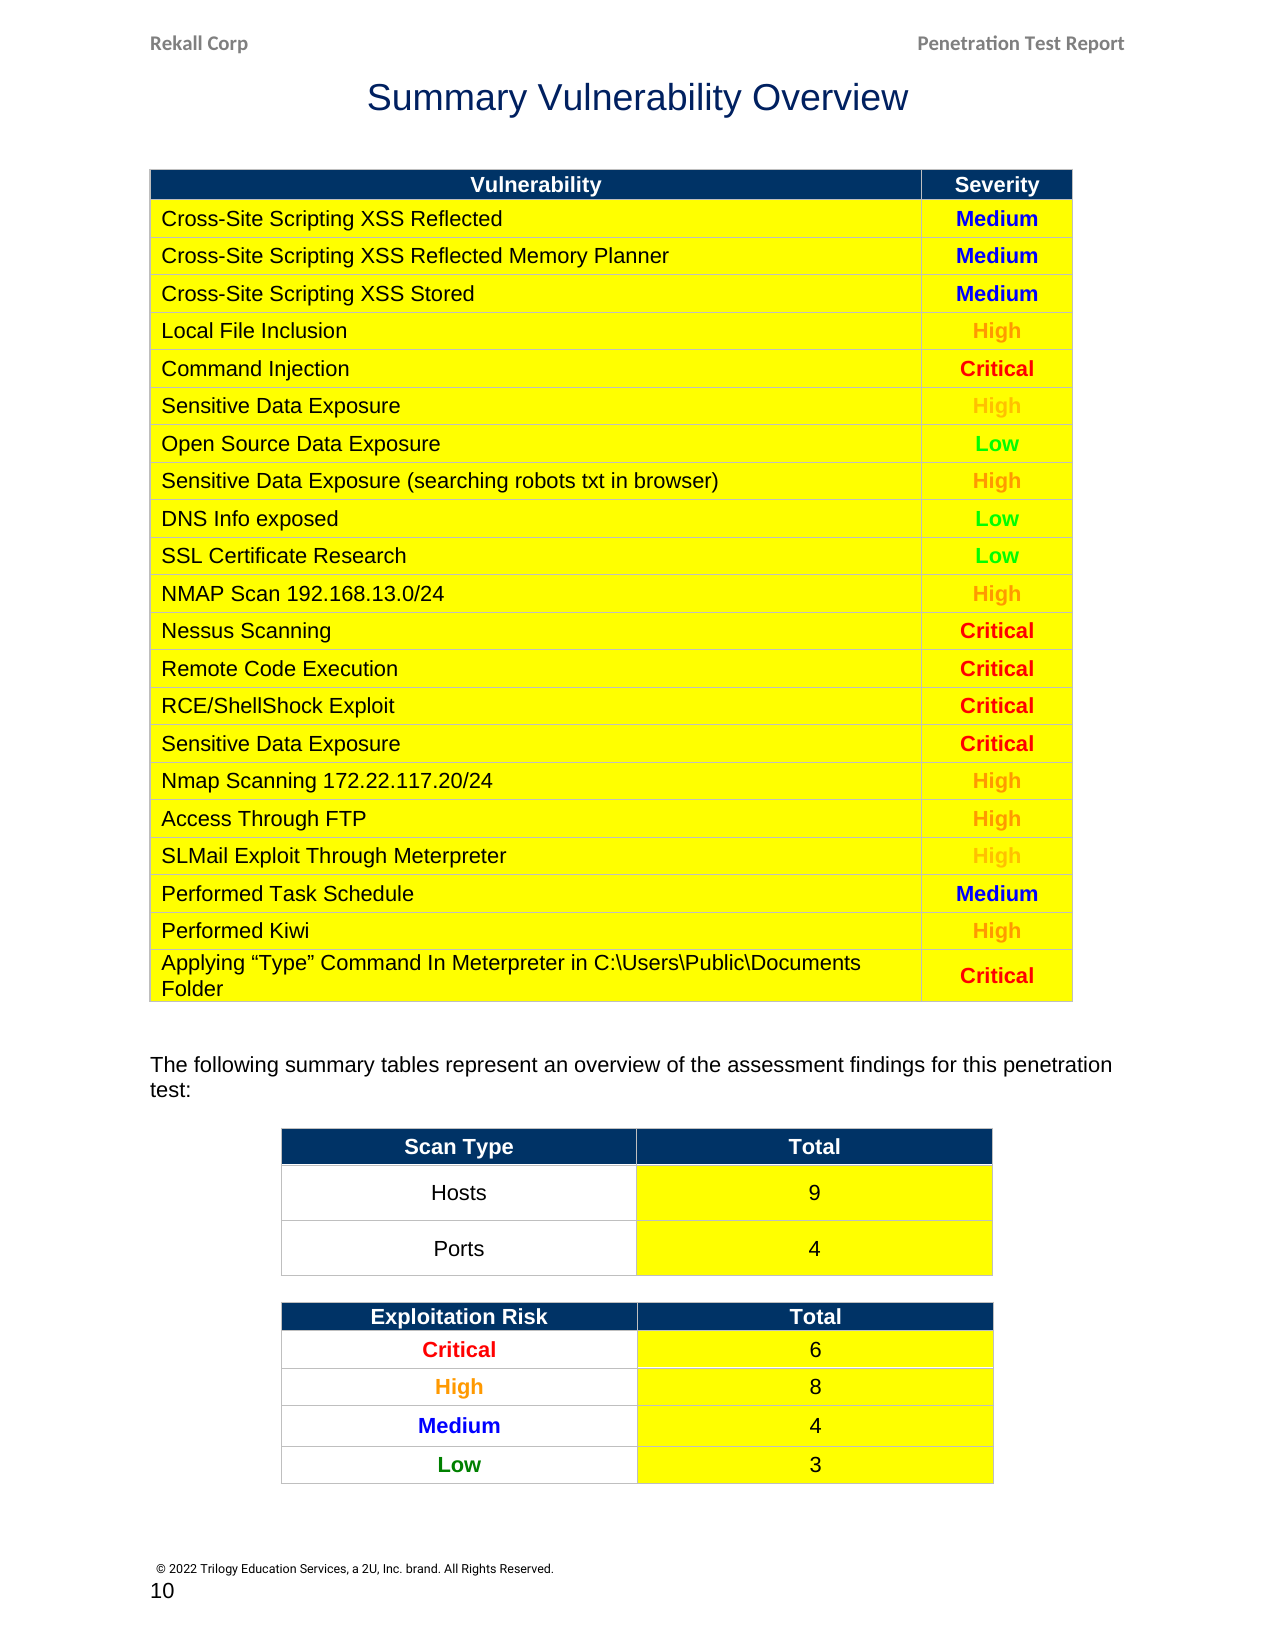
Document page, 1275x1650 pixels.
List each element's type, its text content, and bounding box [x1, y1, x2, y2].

table_cell Command Injection [151, 350, 921, 387]
table_cell NMAP Scan 192.168.13.0/24 [151, 575, 921, 612]
table_cell Critical [922, 650, 1072, 687]
table_cell Sensitive Data Exposure [151, 725, 921, 762]
table_cell Nmap Scanning 172.22.117.20/24 [151, 763, 921, 799]
table_cell High [922, 763, 1072, 799]
table_header Total [638, 1303, 993, 1330]
table_cell Sensitive Data Exposure [151, 388, 921, 424]
table_cell 4 [637, 1221, 992, 1275]
table_cell Medium [922, 238, 1072, 274]
table_cell High [922, 463, 1072, 499]
table_cell 8 [638, 1369, 993, 1405]
table_cell Critical [922, 688, 1072, 724]
table_header Vulnerability [151, 170, 921, 199]
table_cell Local File Inclusion [151, 313, 921, 349]
table_cell Critical [922, 350, 1072, 387]
table_cell 3 [638, 1447, 993, 1483]
table_cell Medium [922, 875, 1072, 912]
table_cell Hosts [282, 1166, 636, 1220]
table_cell DNS Info exposed [151, 500, 921, 537]
table_cell Low [282, 1447, 637, 1483]
table_cell Cross-Site Scripting XSS Reflected Memory Planner [151, 238, 921, 274]
table_cell High [282, 1369, 637, 1405]
table_cell Nessus Scanning [151, 613, 921, 649]
table_cell Performed Task Schedule [151, 875, 921, 912]
table_cell RCE/ShellShock Exploit [151, 688, 921, 724]
table_header Severity [922, 170, 1072, 199]
table_cell Remote Code Execution [151, 650, 921, 687]
subtitle Summary Vulnerability Overview [150, 75, 1125, 118]
table_cell Low [922, 500, 1072, 537]
table_cell Medium [282, 1406, 637, 1446]
table_cell Medium [922, 200, 1072, 237]
table_cell Low [922, 425, 1072, 462]
table_cell Open Source Data Exposure [151, 425, 921, 462]
text The following summary tables represent an overview of the assessment findings for this penetration test: [150, 1052, 1125, 1102]
table_cell Medium [922, 275, 1072, 312]
table_cell Ports [282, 1221, 636, 1275]
table_cell Sensitive Data Exposure (searching robots txt in browser) [151, 463, 921, 499]
table_cell Access Through FTP [151, 800, 921, 837]
table_cell Performed Kiwi [151, 913, 921, 949]
table_cell Applying “Type” Command In Meterpreter in C:\Users\Public\Documents Folder [151, 950, 921, 1001]
table_cell High [922, 388, 1072, 424]
table_cell High [922, 800, 1072, 837]
table_cell 6 [638, 1331, 993, 1367]
table_cell 4 [638, 1406, 993, 1446]
table_cell 9 [637, 1166, 992, 1220]
table_cell High [922, 838, 1072, 874]
table_header Exploitation Risk [282, 1303, 637, 1330]
table_header Total [637, 1129, 992, 1164]
table_cell Critical [922, 725, 1072, 762]
table_cell Low [922, 538, 1072, 574]
table_cell Critical [282, 1331, 637, 1367]
table_cell Critical [922, 950, 1072, 1001]
table_cell Cross-Site Scripting XSS Stored [151, 275, 921, 312]
table_cell SLMail Exploit Through Meterpreter [151, 838, 921, 874]
table_cell SSL Certificate Research [151, 538, 921, 574]
table_cell Cross-Site Scripting XSS Reflected [151, 200, 921, 237]
table_cell Critical [922, 613, 1072, 649]
table_cell High [922, 575, 1072, 612]
table_cell High [922, 913, 1072, 949]
table_header Scan Type [282, 1129, 636, 1164]
table_cell High [922, 313, 1072, 349]
